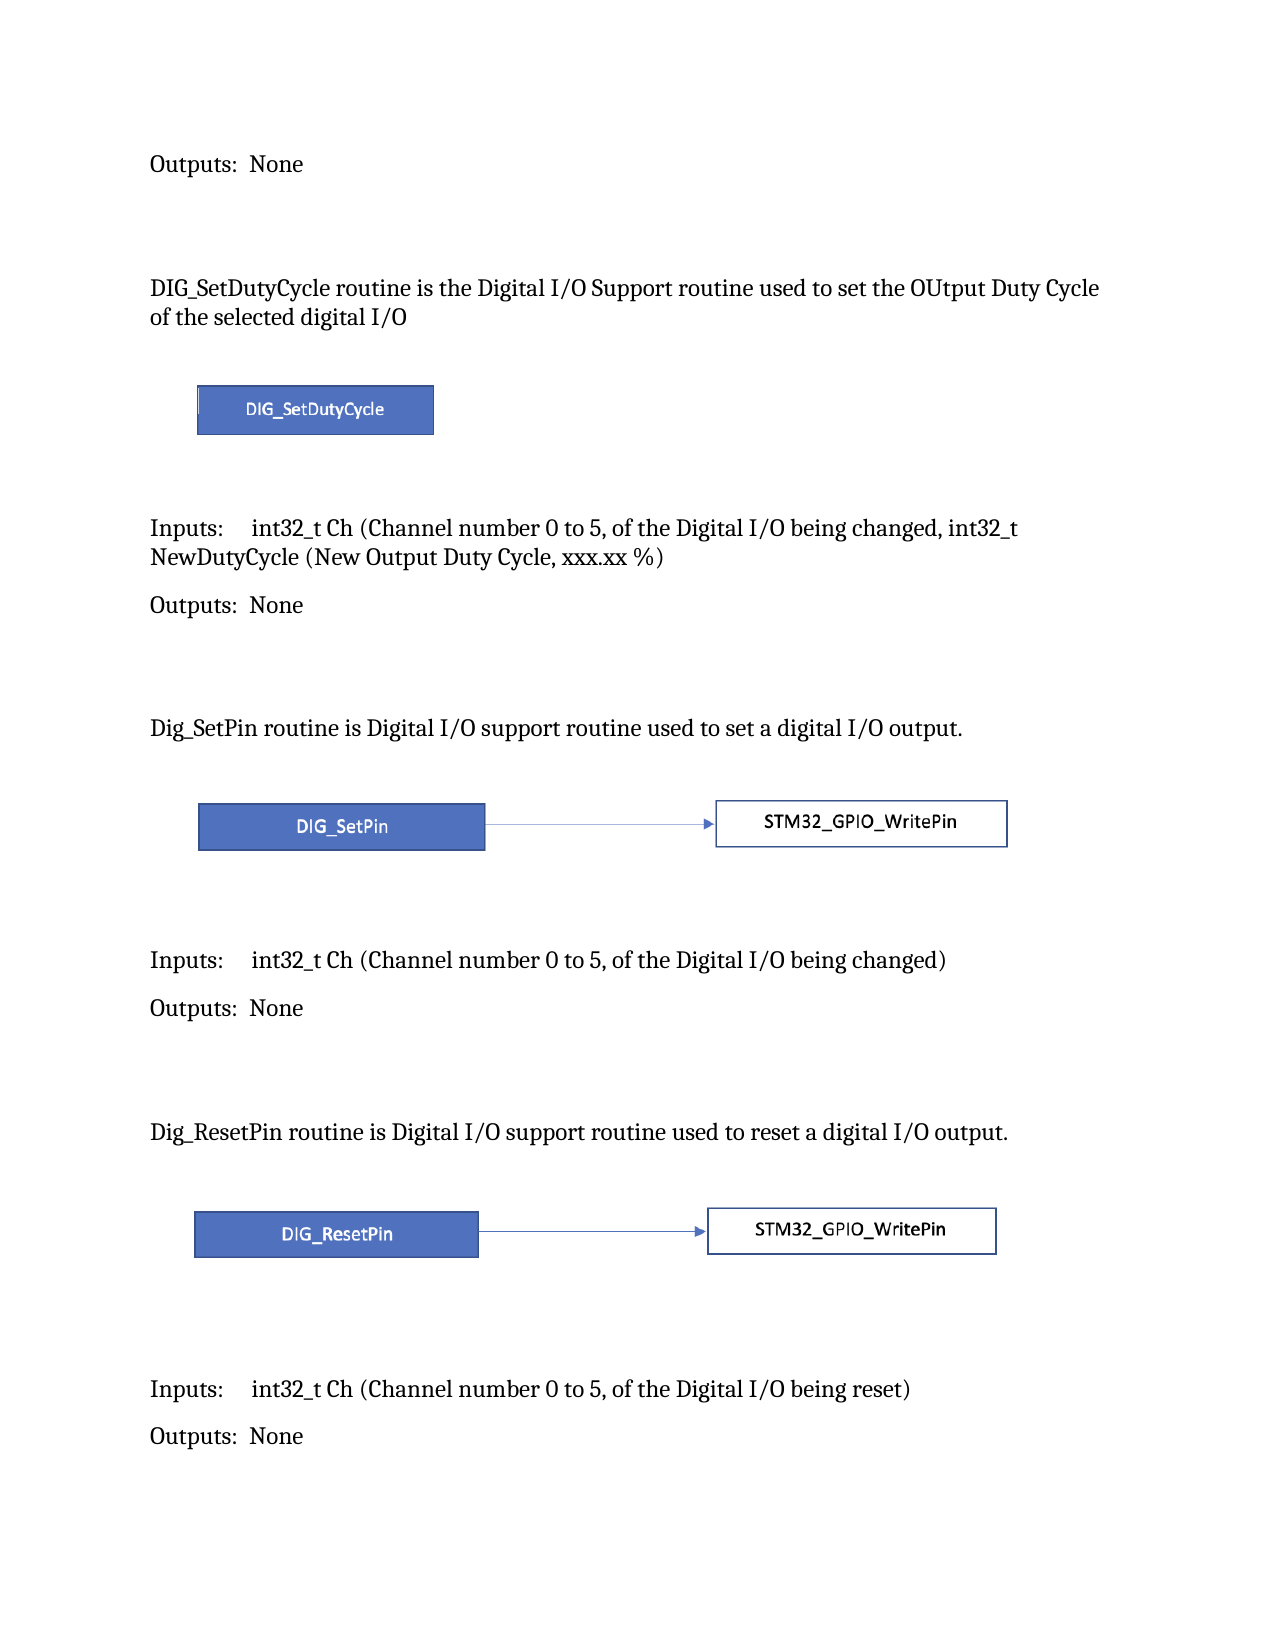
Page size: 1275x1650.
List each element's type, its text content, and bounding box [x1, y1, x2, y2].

text DIG_SetDutyCycle routine is the Digital I/O Support routine used to set the OUtput Duty Cycle of the selected digital I/O [150, 274, 1125, 331]
text Inputs: int32_t Ch (Channel number 0 to 5, of the Digital I/O being changed, int32_t NewDutyCycle (New Output Duty Cycle, xxx.xx %) [150, 514, 1125, 572]
text Inputs: int32_t Ch (Channel number 0 to 5, of the Digital I/O being reset) [150, 1375, 1125, 1403]
text Outputs: None [150, 994, 1125, 1022]
text Inputs: int32_t Ch (Channel number 0 to 5, of the Digital I/O being changed) [150, 946, 1125, 975]
picture [168, 761, 1044, 899]
text Dig_ResetPin routine is Digital I/O support routine used to reset a digital I/O output. [150, 1117, 1125, 1146]
text Outputs: None [150, 1422, 1125, 1451]
text Outputs: None [150, 150, 1125, 179]
picture [168, 1165, 1044, 1328]
text Dig_SetPin routine is Digital I/O support routine used to set a digital I/O output. [150, 714, 1125, 743]
text Outputs: None [150, 591, 1125, 619]
picture [168, 350, 1044, 467]
